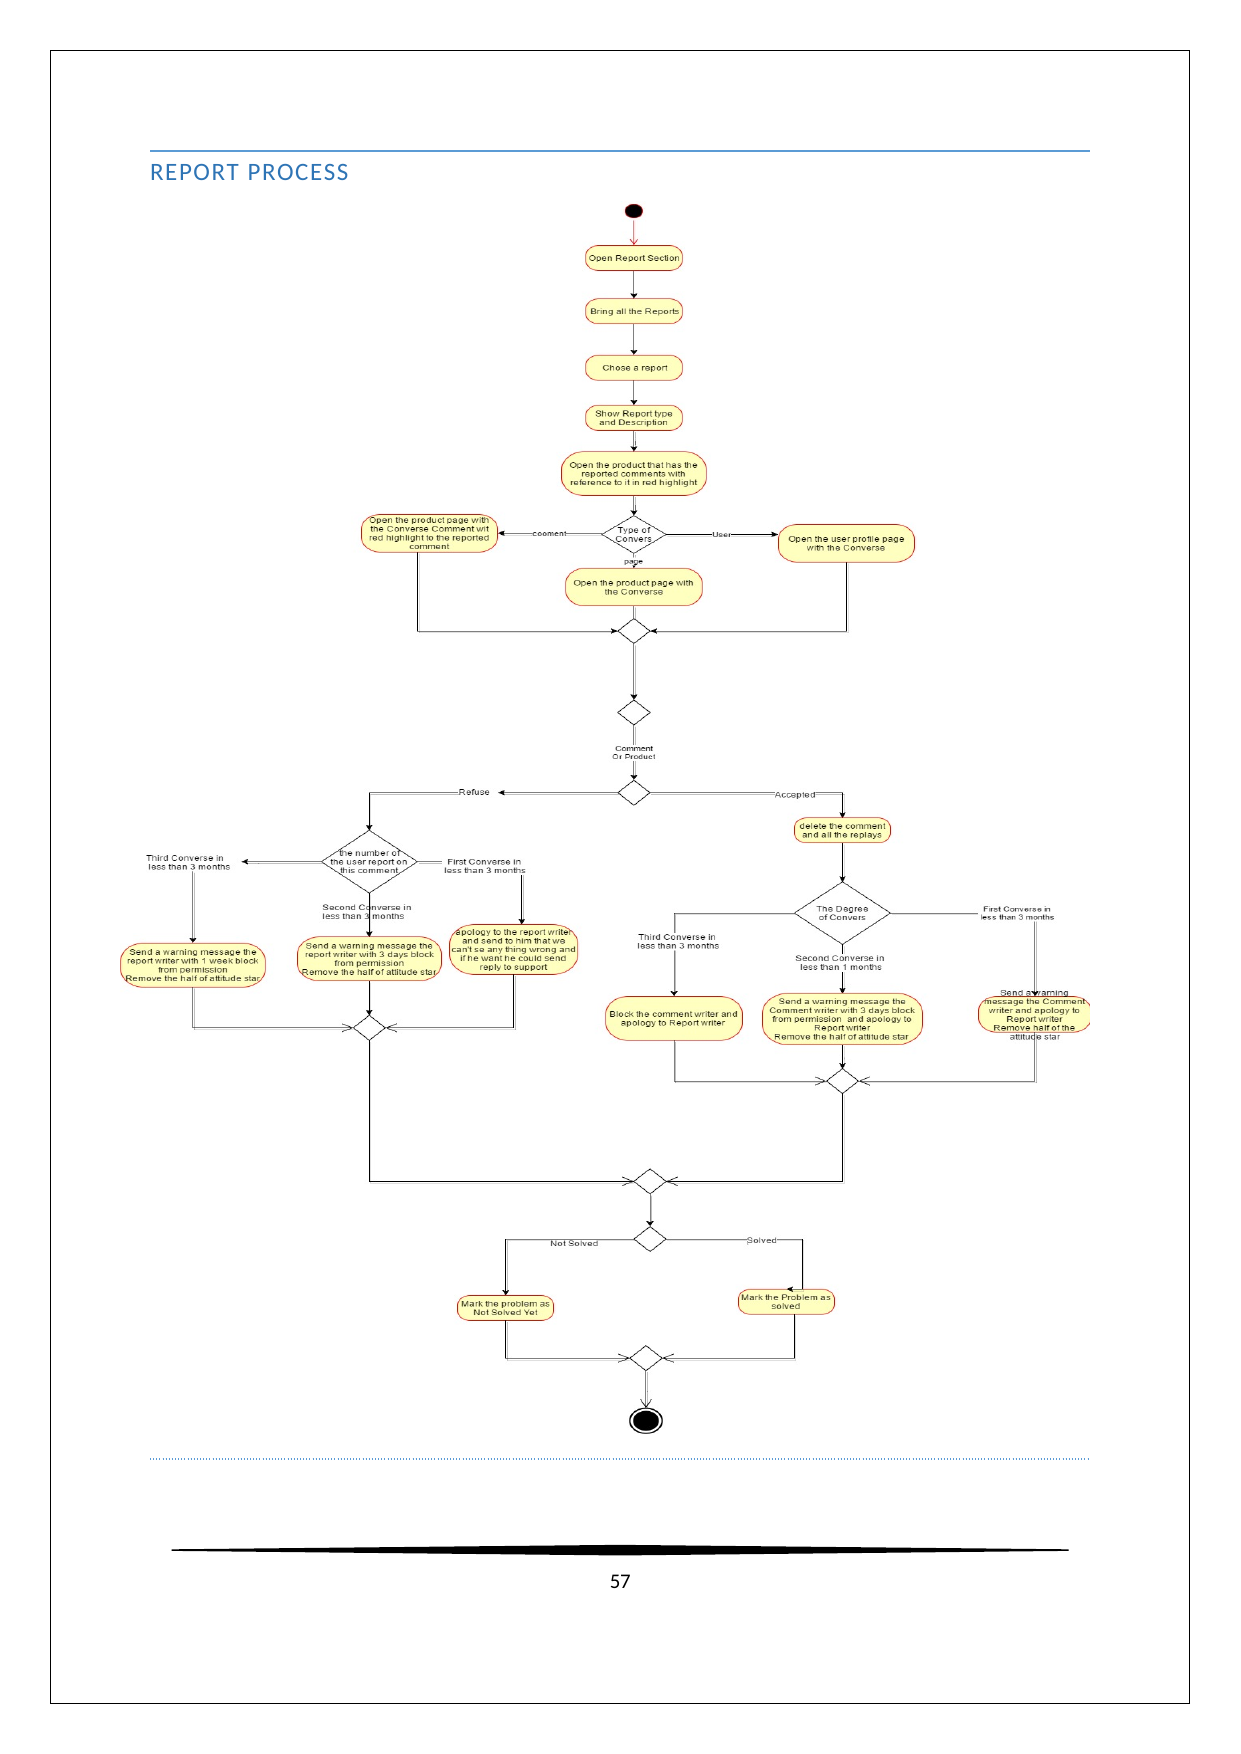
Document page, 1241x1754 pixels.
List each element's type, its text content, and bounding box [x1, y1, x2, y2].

subtitle Report process [150, 152, 1090, 186]
picture [120, 201, 1090, 1434]
